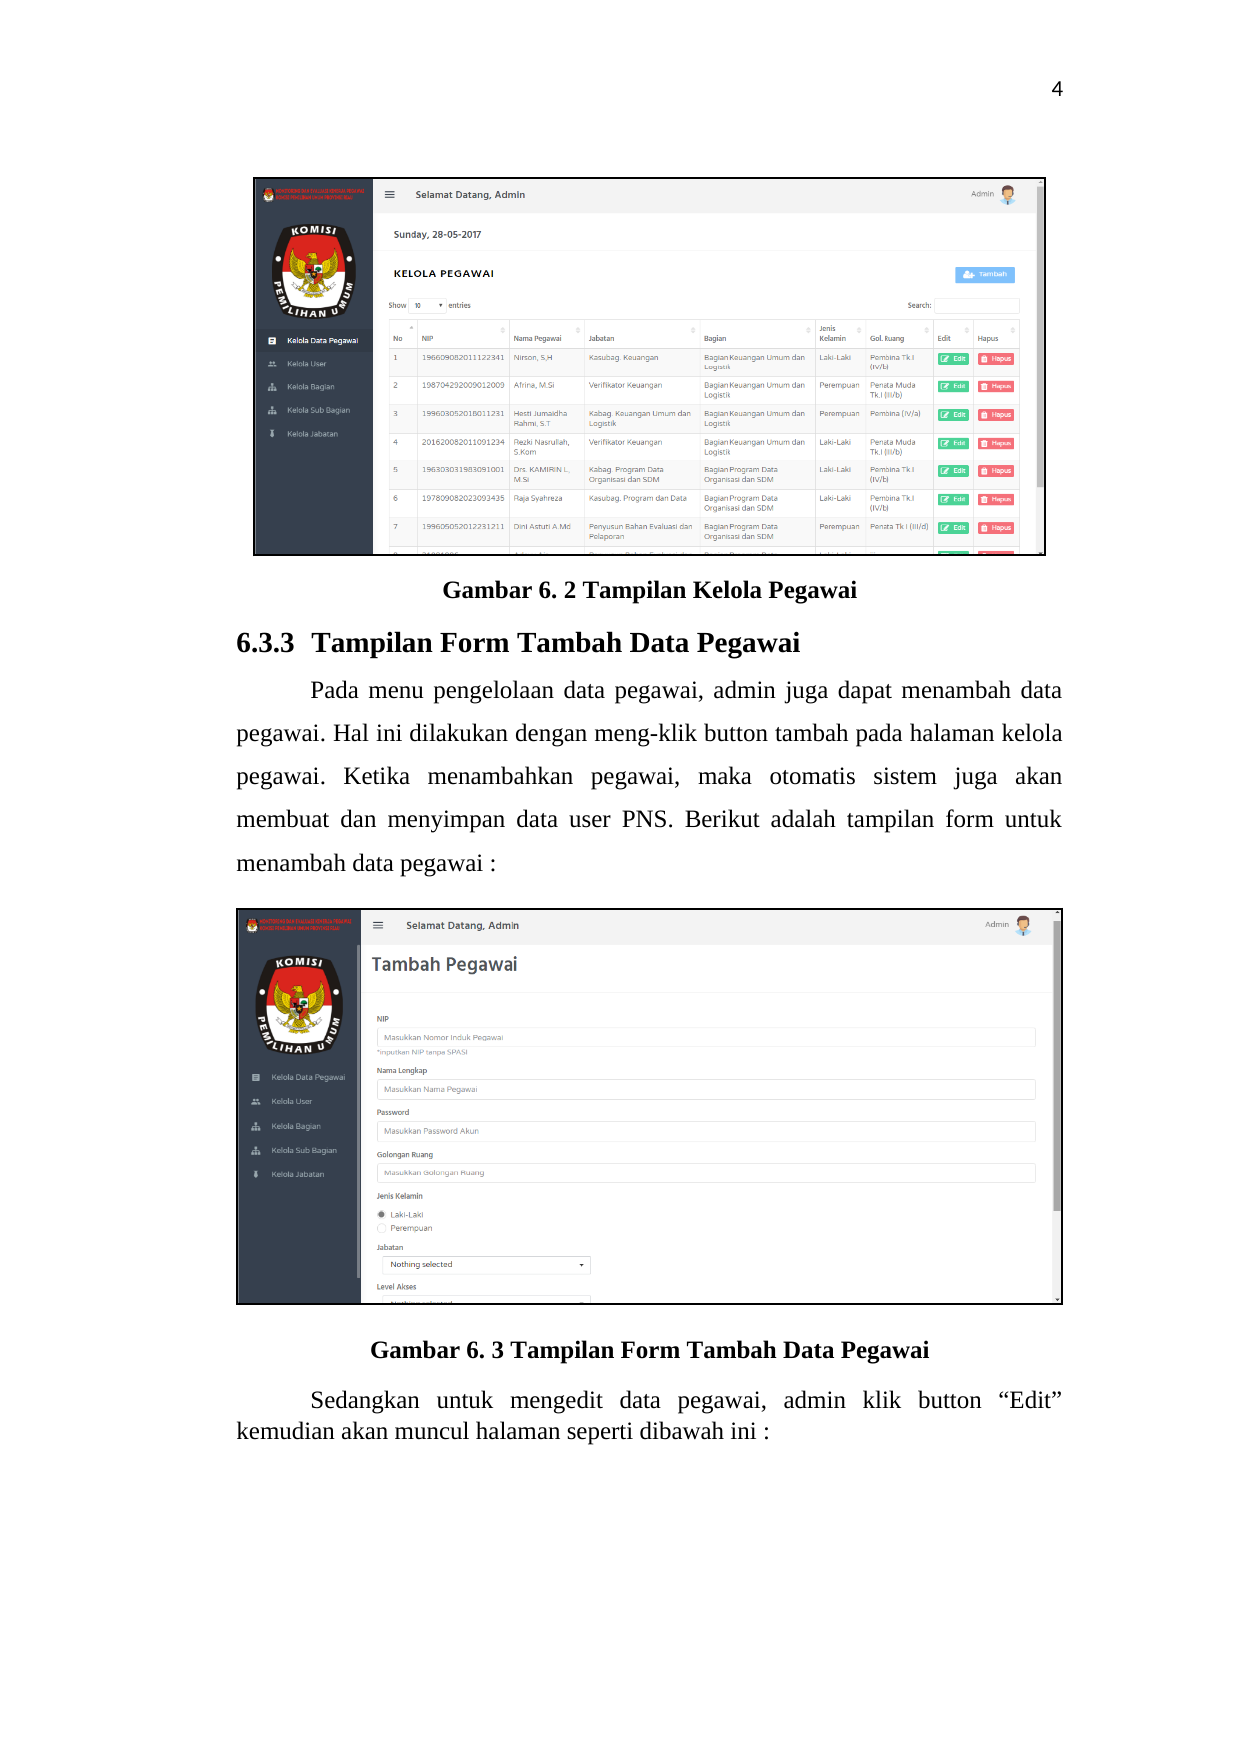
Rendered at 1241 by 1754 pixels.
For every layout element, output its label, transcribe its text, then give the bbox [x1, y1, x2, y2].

subtitle Tampilan Form Tambah Data Pegawai [236, 625, 1063, 658]
text Sedangkan untuk mengedit data pegawai, admin klik button “Edit” kemudian akan muncul halaman seperti dibawah ini : [236, 1385, 1063, 1445]
picture [238, 910, 1061, 1303]
text Gambar 6. 3 Tampilan Form Tambah Data Pegawai [236, 1335, 1063, 1364]
text Pada menu pengelolaan data pegawai, admin juga dapat menambah data pegawai. Hal ini dilakukan dengan meng-klik button tambah pada halaman kelola pegawai. Ketika menambahkan pegawai, maka otomatis sistem juga akan membuat dan menyimpan data user PNS. Berikut adalah tampilan form untuk menambah data pegawai : [236, 675, 1063, 876]
picture [255, 179, 1044, 554]
text Gambar 6. 2 Tampilan Kelola Pegawai [236, 575, 1063, 604]
